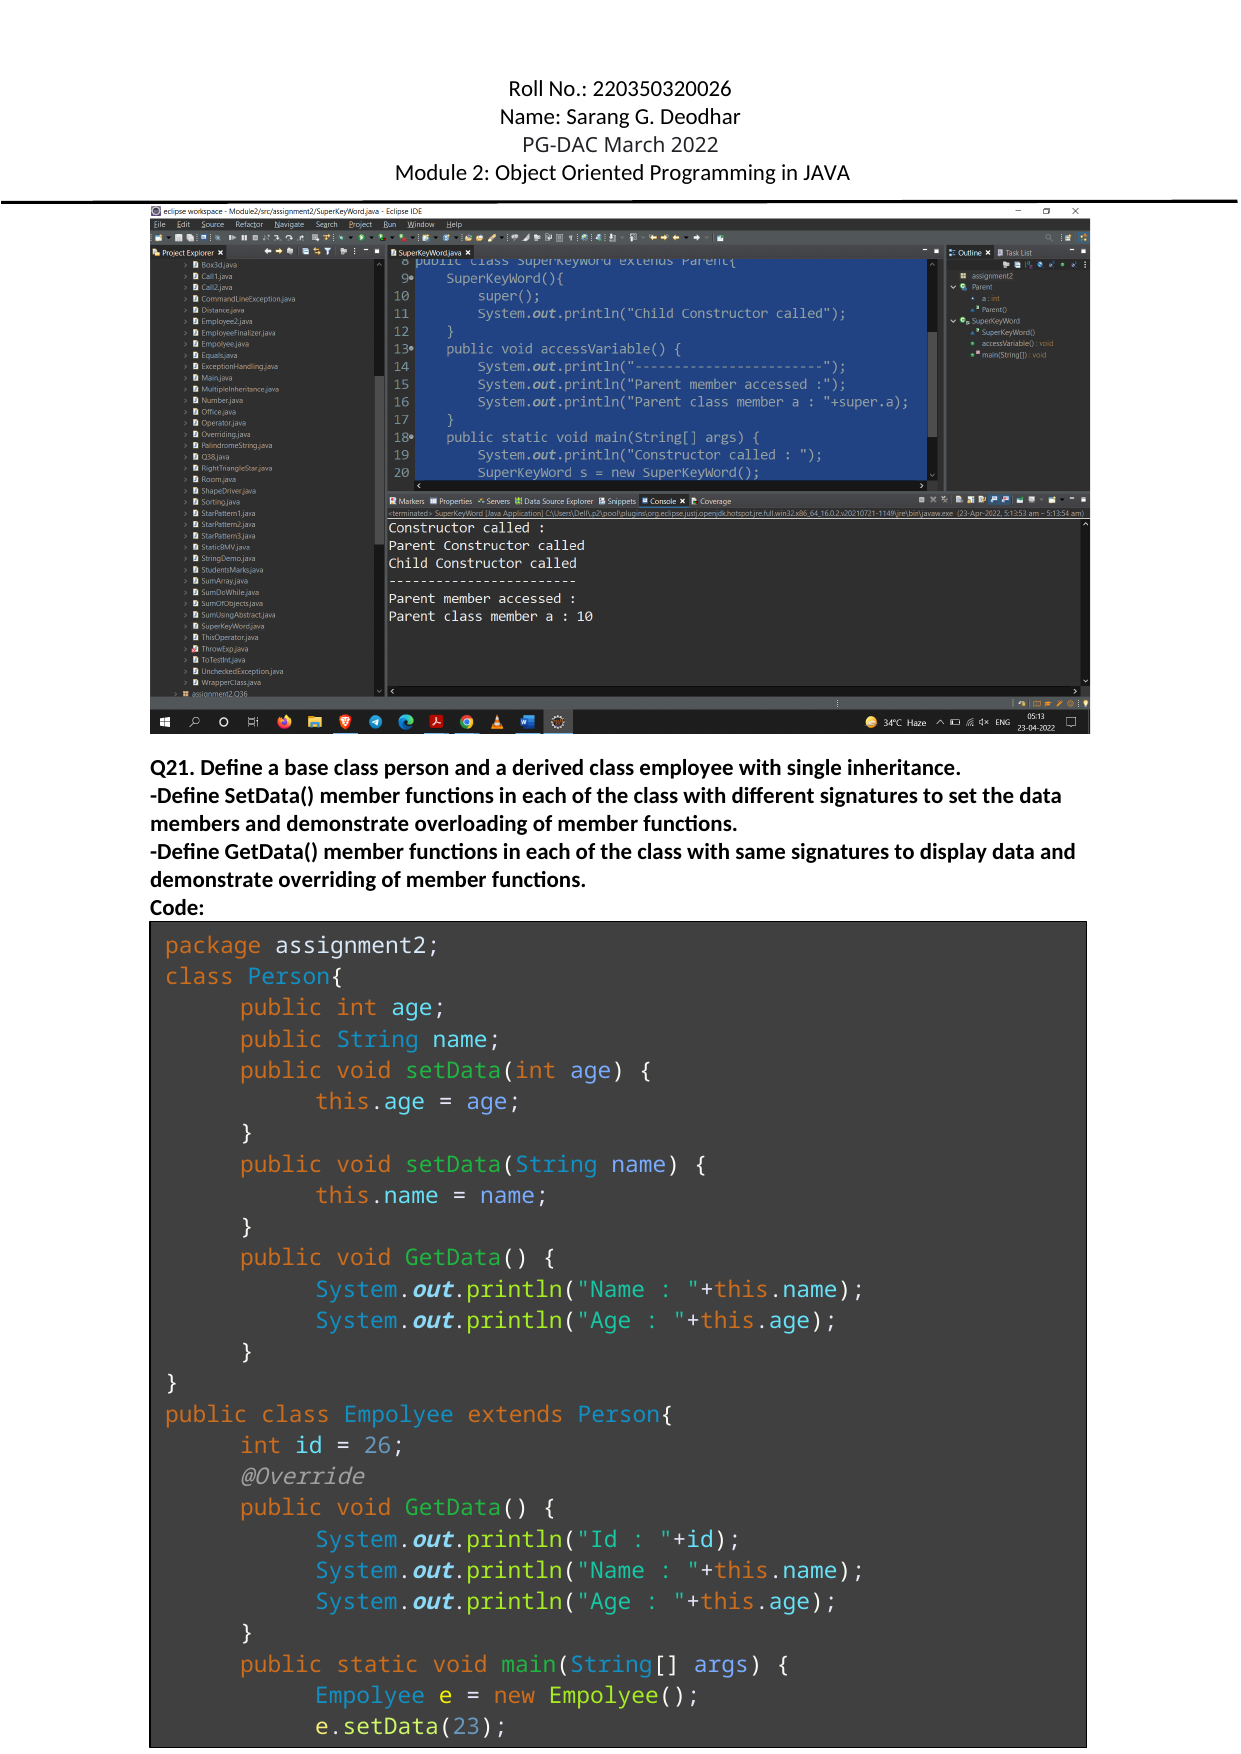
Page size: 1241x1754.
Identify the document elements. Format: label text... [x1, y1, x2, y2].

text Q21. Define a base class person and a derived class employee with single inheritance. [150, 753, 1090, 781]
text demonstrate overriding of member functions. [150, 865, 1090, 893]
text -Define GetData() member functions in each of the class with same signatures to display data and [150, 837, 1090, 865]
text Code: [150, 893, 1090, 921]
text -Define SetData() member functions in each of the class with different signatures to set the data members and demonstrate overloading of member functions. [150, 781, 1090, 837]
picture [150, 205, 1091, 734]
